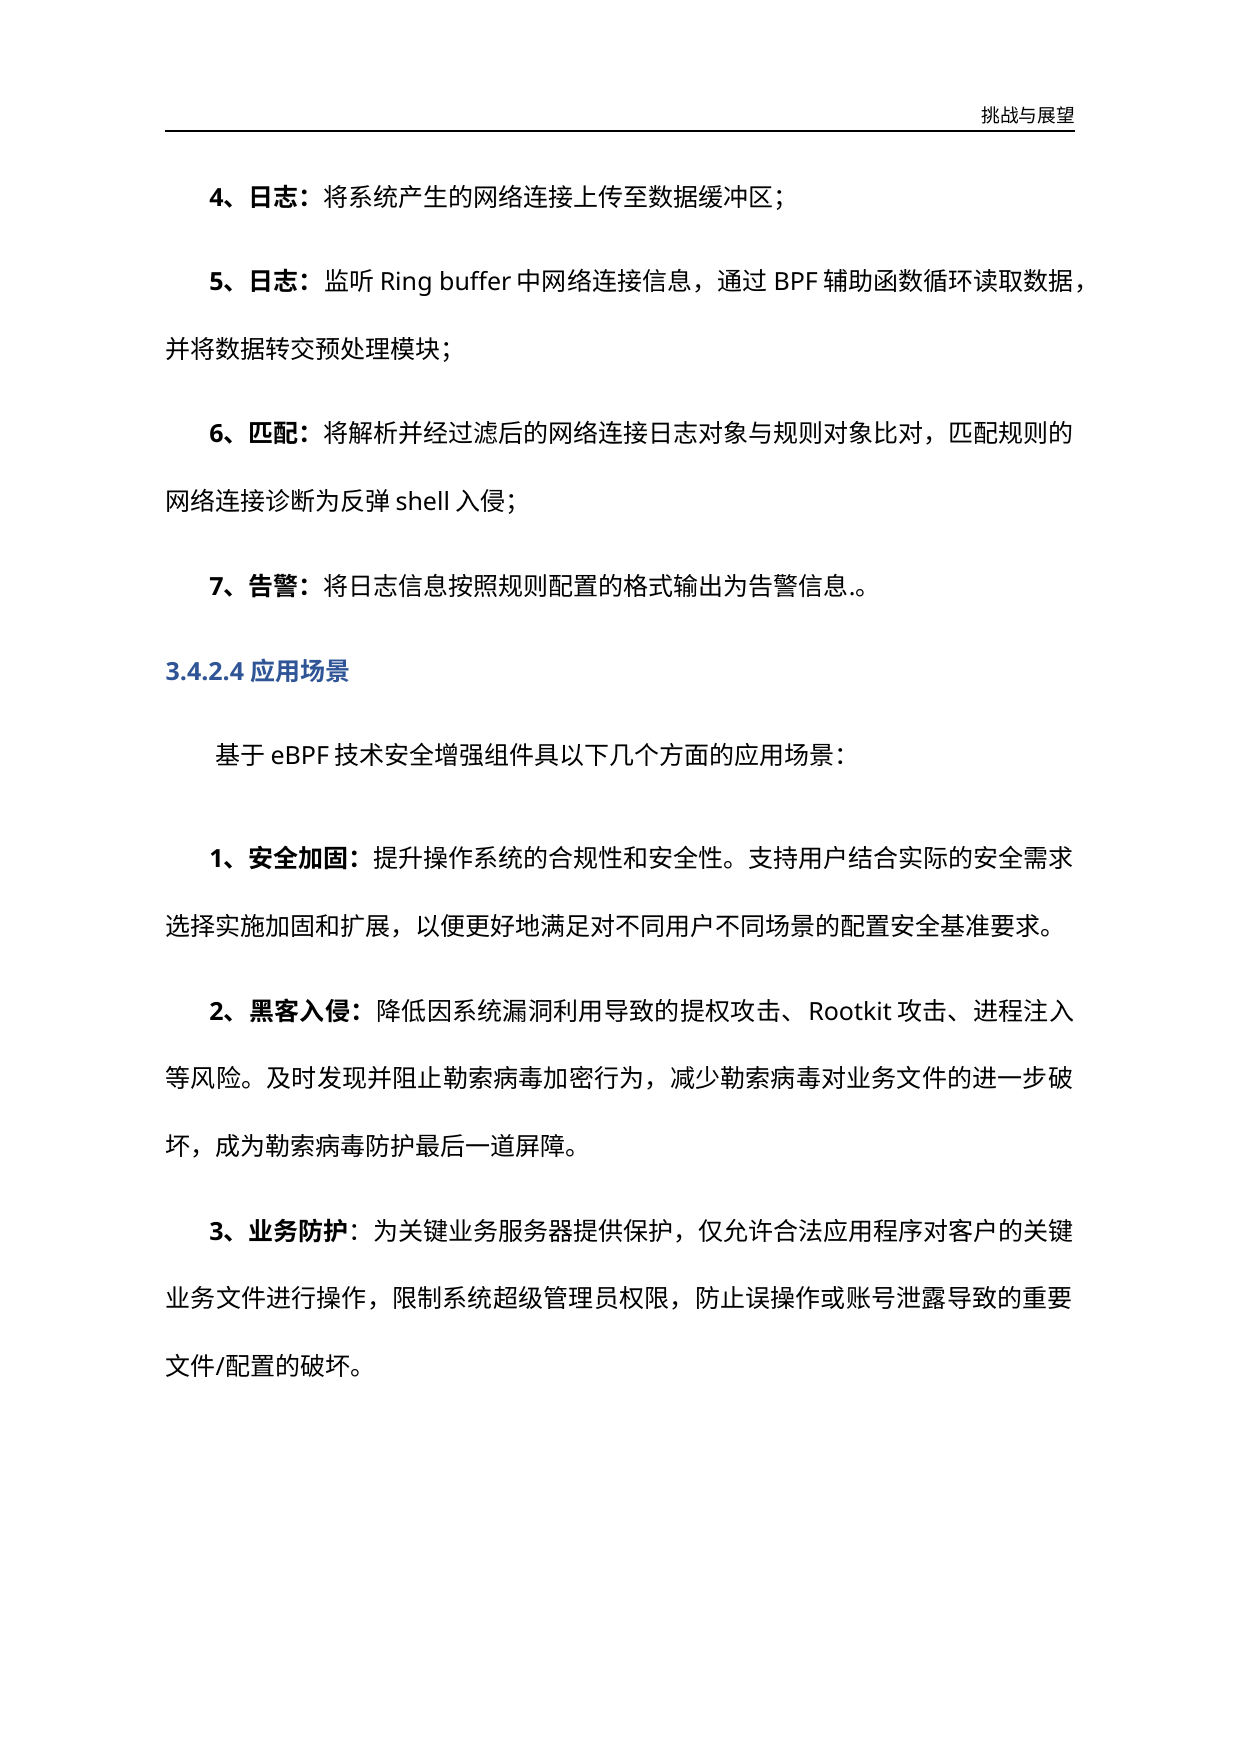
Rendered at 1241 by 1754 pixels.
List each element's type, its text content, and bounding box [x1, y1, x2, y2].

text 6、匹配：将解析并经过滤后的网络连接日志对象与规则对象比对，匹配规则的网络连接诊断为反弹shell入侵； [165, 398, 1075, 534]
text 4、日志：将系统产生的网络连接上传至数据缓冲区； [165, 162, 1075, 230]
text 7、告警：将日志信息按照规则配置的格式输出为告警信息.。 [165, 550, 1075, 618]
subtitle 应用场景 [165, 635, 1075, 703]
text 2、黑客入侵：降低因系统漏洞利用导致的提权攻击、Rootkit攻击、进程注入等风险。及时发现并阻止勒索病毒加密行为，减少勒索病毒对业务文件的进一步破坏，成为勒索病毒防护最后一道屏障。 [165, 975, 1075, 1179]
text 基于eBPF技术安全增强组件具以下几个方面的应用场景： [165, 720, 1075, 788]
text 5、日志：监听Ring buffer中网络连接信息，通过BPF辅助函数循环读取数据，并将数据转交预处理模块； [165, 246, 1075, 382]
text 3、业务防护：为关键业务服务器提供保护，仅允许合法应用程序对客户的关键业务文件进行操作，限制系统超级管理员权限，防止误操作或账号泄露导致的重要文件/配置的破坏。 [165, 1195, 1075, 1399]
text 1、安全加固：提升操作系统的合规性和安全性。支持用户结合实际的安全需求选择实施加固和扩展，以便更好地满足对不同用户不同场景的配置安全基准要求。 [165, 823, 1075, 959]
